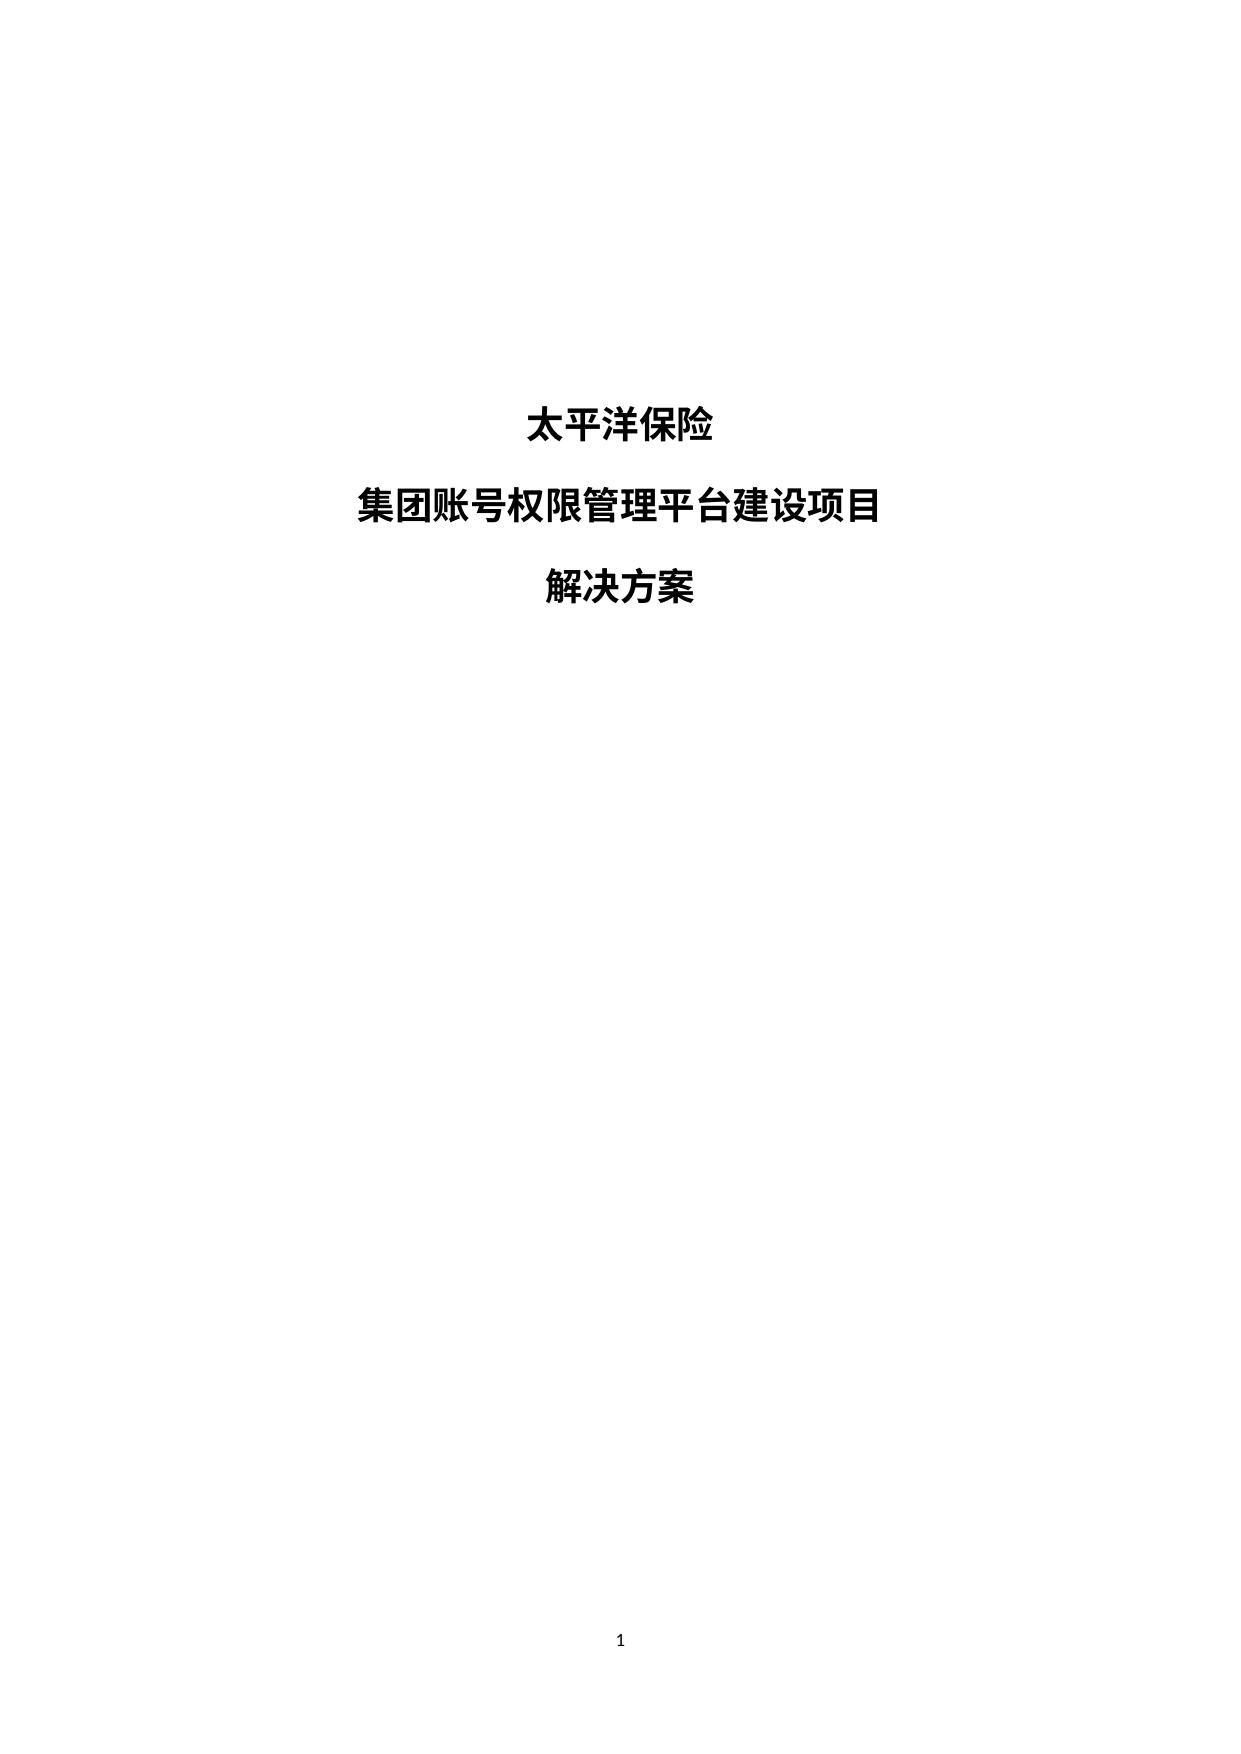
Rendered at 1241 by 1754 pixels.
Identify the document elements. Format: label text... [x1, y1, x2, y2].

text 集团账号权限管理平台建设项目 [187, 471, 1053, 536]
text 解决方案 [187, 552, 1053, 617]
text 太平洋保险 [187, 389, 1053, 454]
